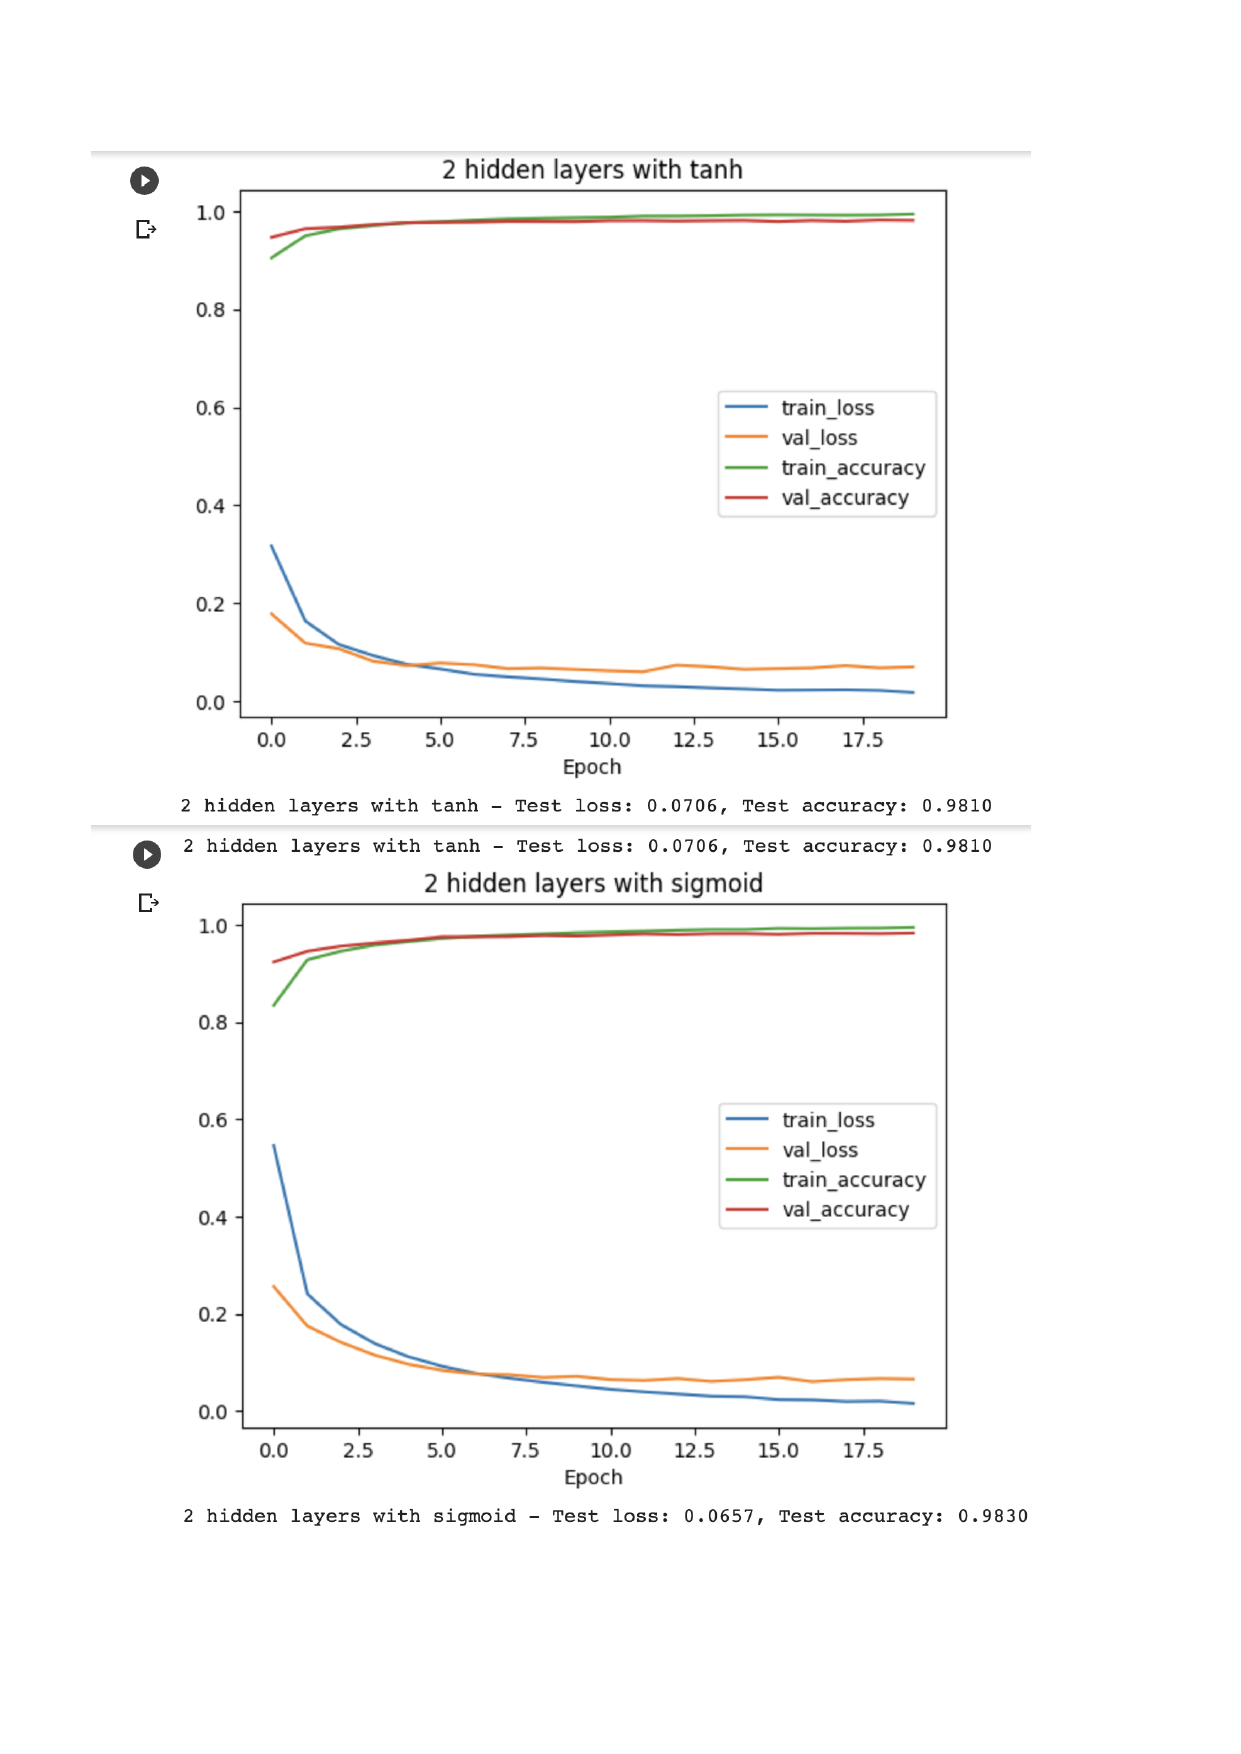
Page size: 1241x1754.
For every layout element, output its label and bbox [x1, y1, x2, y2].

picture [91, 150, 1032, 1547]
